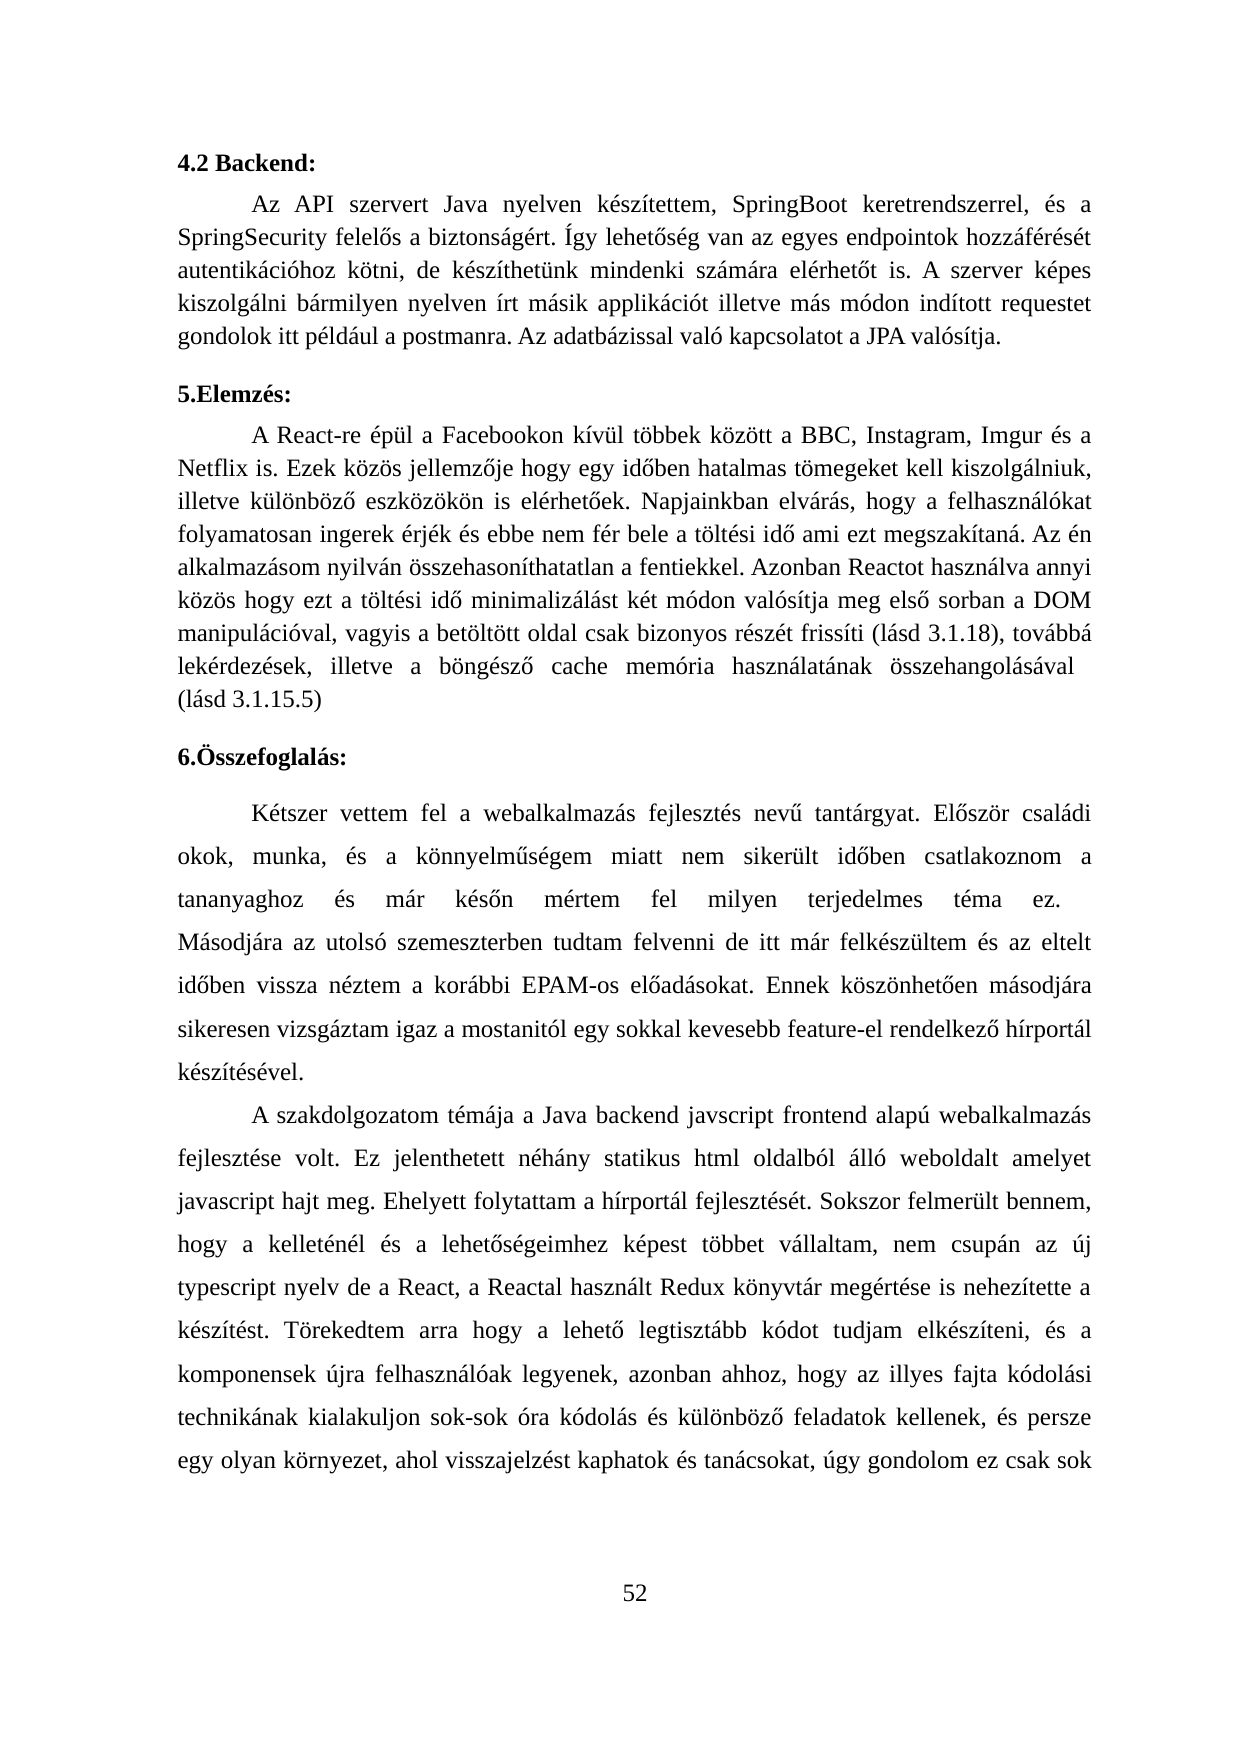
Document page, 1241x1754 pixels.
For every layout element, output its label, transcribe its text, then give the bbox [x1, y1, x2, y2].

text Kétszer vettem fel a webalkalmazás fejlesztés nevű tantárgyat. Először családi okok, munka, és a könnyelműségem miatt nem sikerült időben csatlakoznom a tananyaghoz és már későn mértem fel milyen terjedelmes téma ez. Másodjára az utolsó szemeszterben tudtam felvenni de itt már felkészültem és az eltelt időben vissza néztem a korábbi EPAM-os előadásokat. Ennek köszönhetően másodjára sikeresen vizsgáztam igaz a mostanitól egy sokkal kevesebb feature-el rendelkező hírportál készítésével. [177, 798, 1093, 1086]
subtitle 4.2 Backend: [177, 148, 1093, 176]
text A React-re épül a Facebookon kívül többek között a BBC, Instagram, Imgur és a Netflix is. Ezek közös jellemzője hogy egy időben hatalmas tömegeket kell kiszolgálniuk, illetve különböző eszközökön is elérhetőek. Napjainkban elvárás, hogy a felhasználókat folyamatosan ingerek érjék és ebbe nem fér bele a töltési idő ami ezt megszakítaná. Az én alkalmazásom nyilván összehasoníthatatlan a fentiekkel. Azonban Reactot használva annyi közös hogy ezt a töltési idő minimalizálást két módon valósítja meg első sorban a DOM manipulációval, vagyis a betöltött oldal csak bizonyos részét frissíti (lásd 3.1.18), továbbá lekérdezések, illetve a böngésző cache memória használatának összehangolásával (lásd 3.1.15.5) [177, 420, 1093, 713]
text Az API szervert Java nyelven készítettem, SpringBoot keretrendszerrel, és a SpringSecurity felelős a biztonságért. Így lehetőség van az egyes endpointok hozzáférését autentikációhoz kötni, de készíthetünk mindenki számára elérhetőt is. A szerver képes kiszolgálni bármilyen nyelven írt másik applikációt illetve más módon indított requestet gondolok itt például a postmanra. Az adatbázissal való kapcsolatot a JPA valósítja. [177, 189, 1093, 350]
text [177, 1100, 1093, 1474]
subtitle 5.Elemzés: [177, 379, 1093, 408]
subtitle 6.Összefoglalás: [177, 742, 1093, 771]
